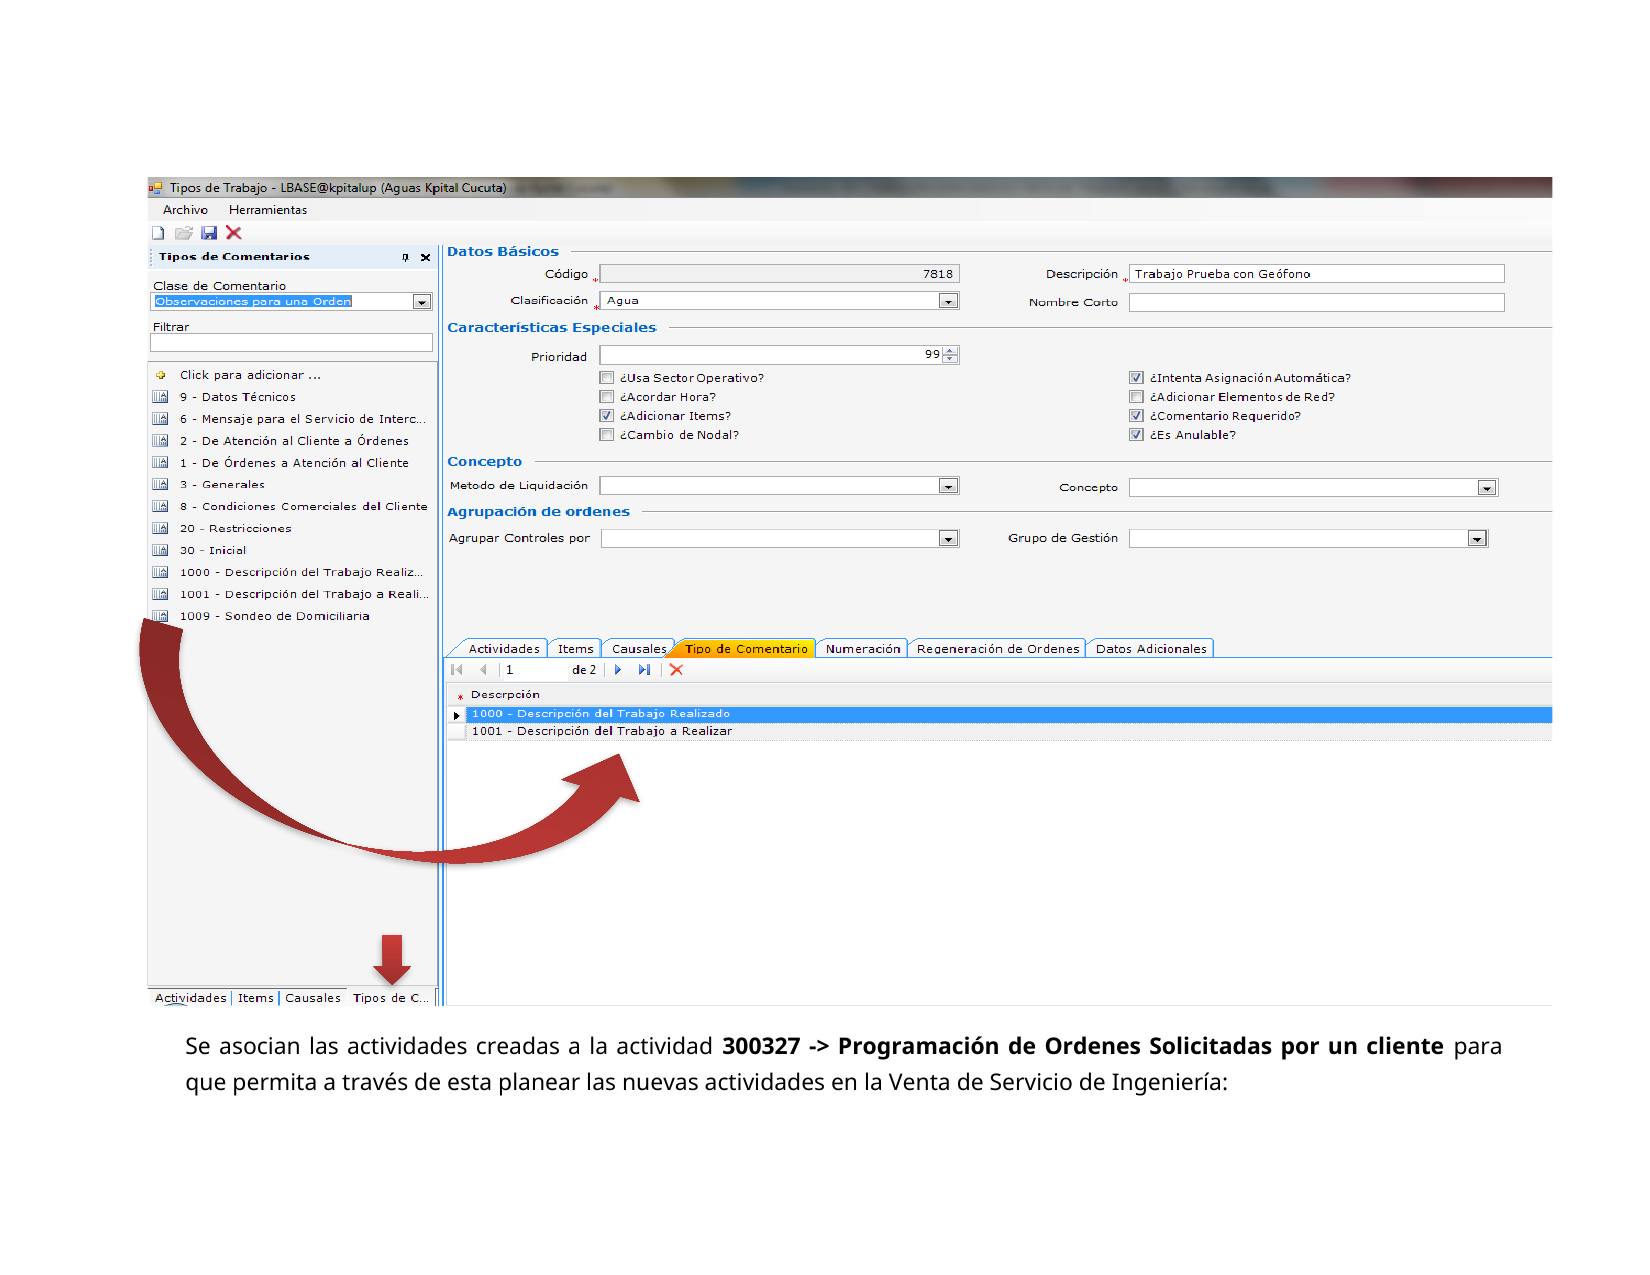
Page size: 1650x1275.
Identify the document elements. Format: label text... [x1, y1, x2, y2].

list Se asocian las actividades creadas a la actividad 300327 -> Programación de Ordenes Solicitadas por un cliente para que permita a través de esta planear las nuevas actividades en la Venta de Servicio de Ingeniería: [185, 1030, 1502, 1097]
picture [147, 177, 1553, 1006]
